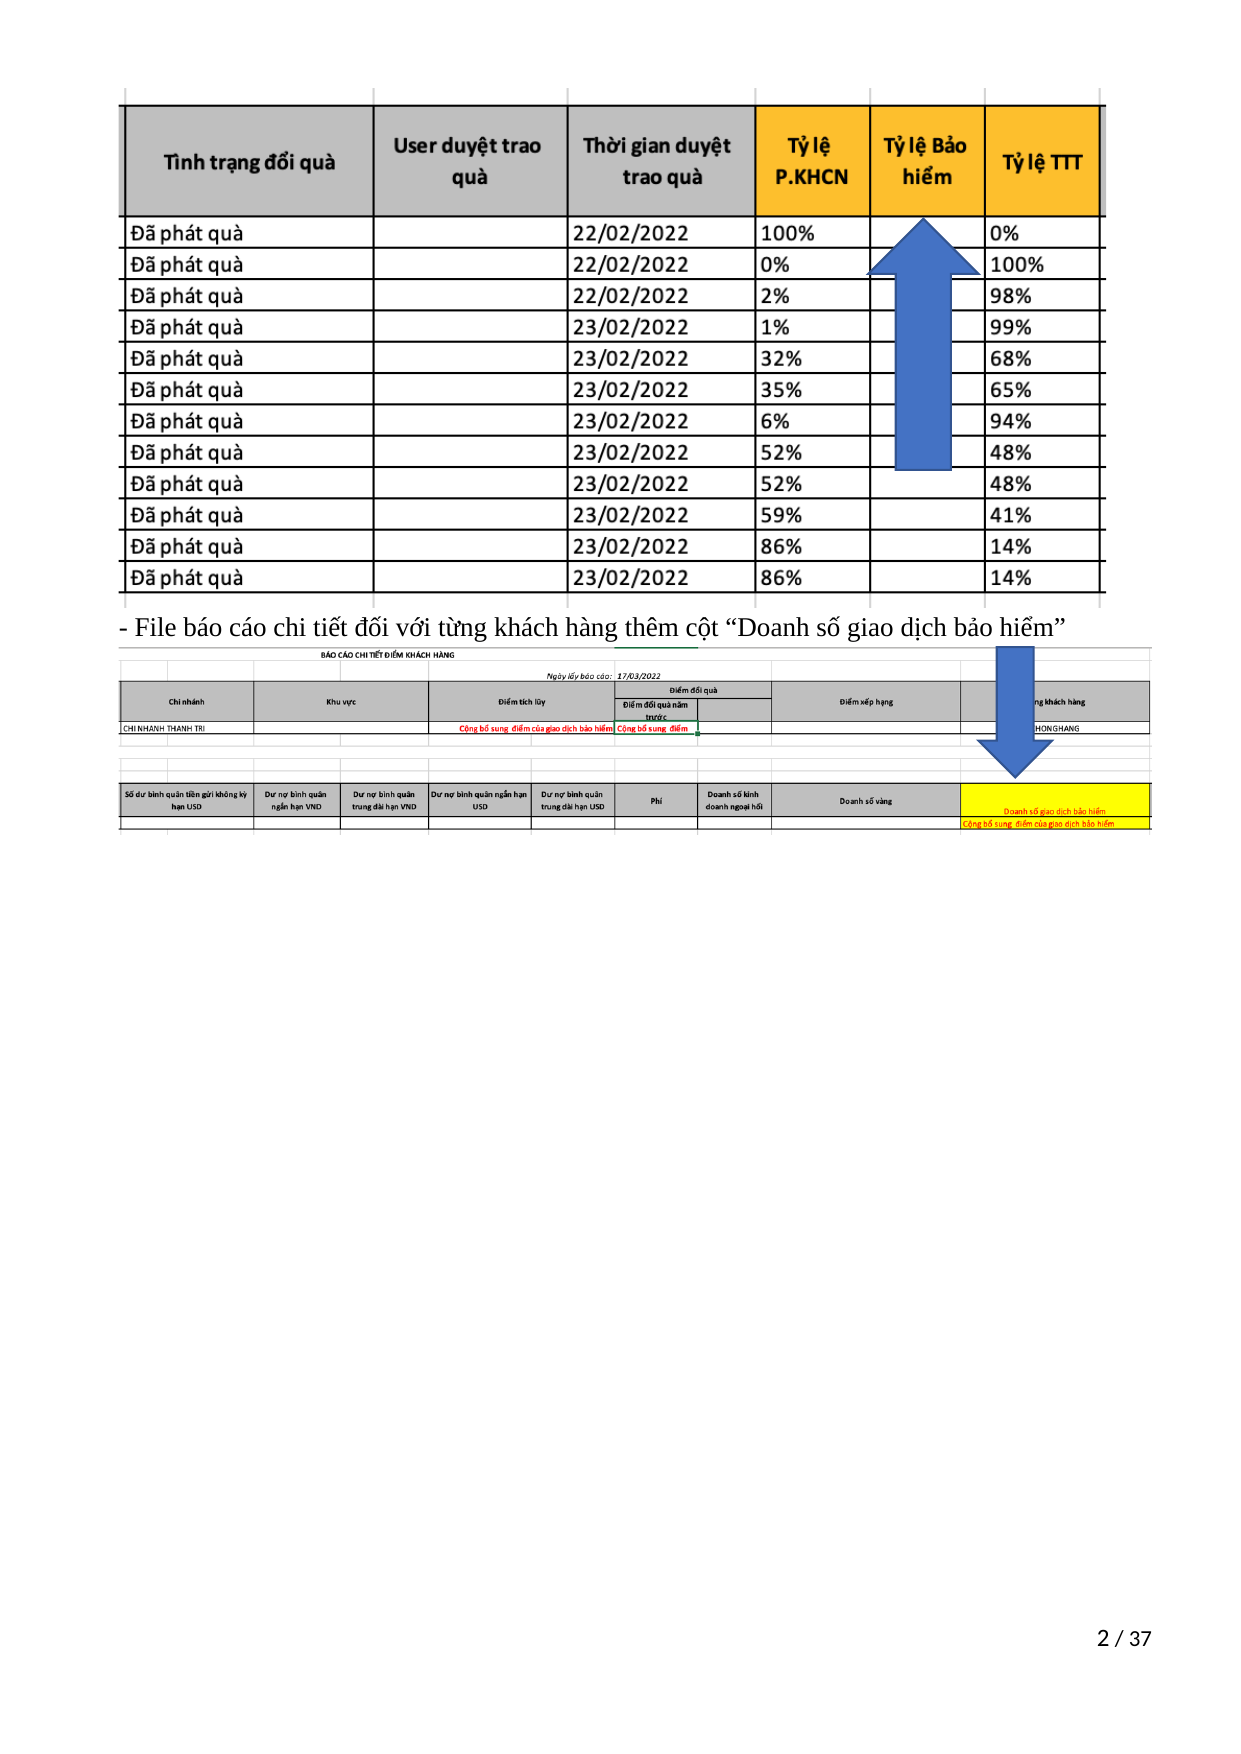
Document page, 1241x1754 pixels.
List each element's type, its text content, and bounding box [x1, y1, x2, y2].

list - File báo cáo chi tiết đối với từng khách hàng thêm cột “Doanh số giao dịch bảo hiểm” [118, 611, 1152, 643]
picture [118, 647, 1152, 835]
picture [118, 88, 1107, 608]
